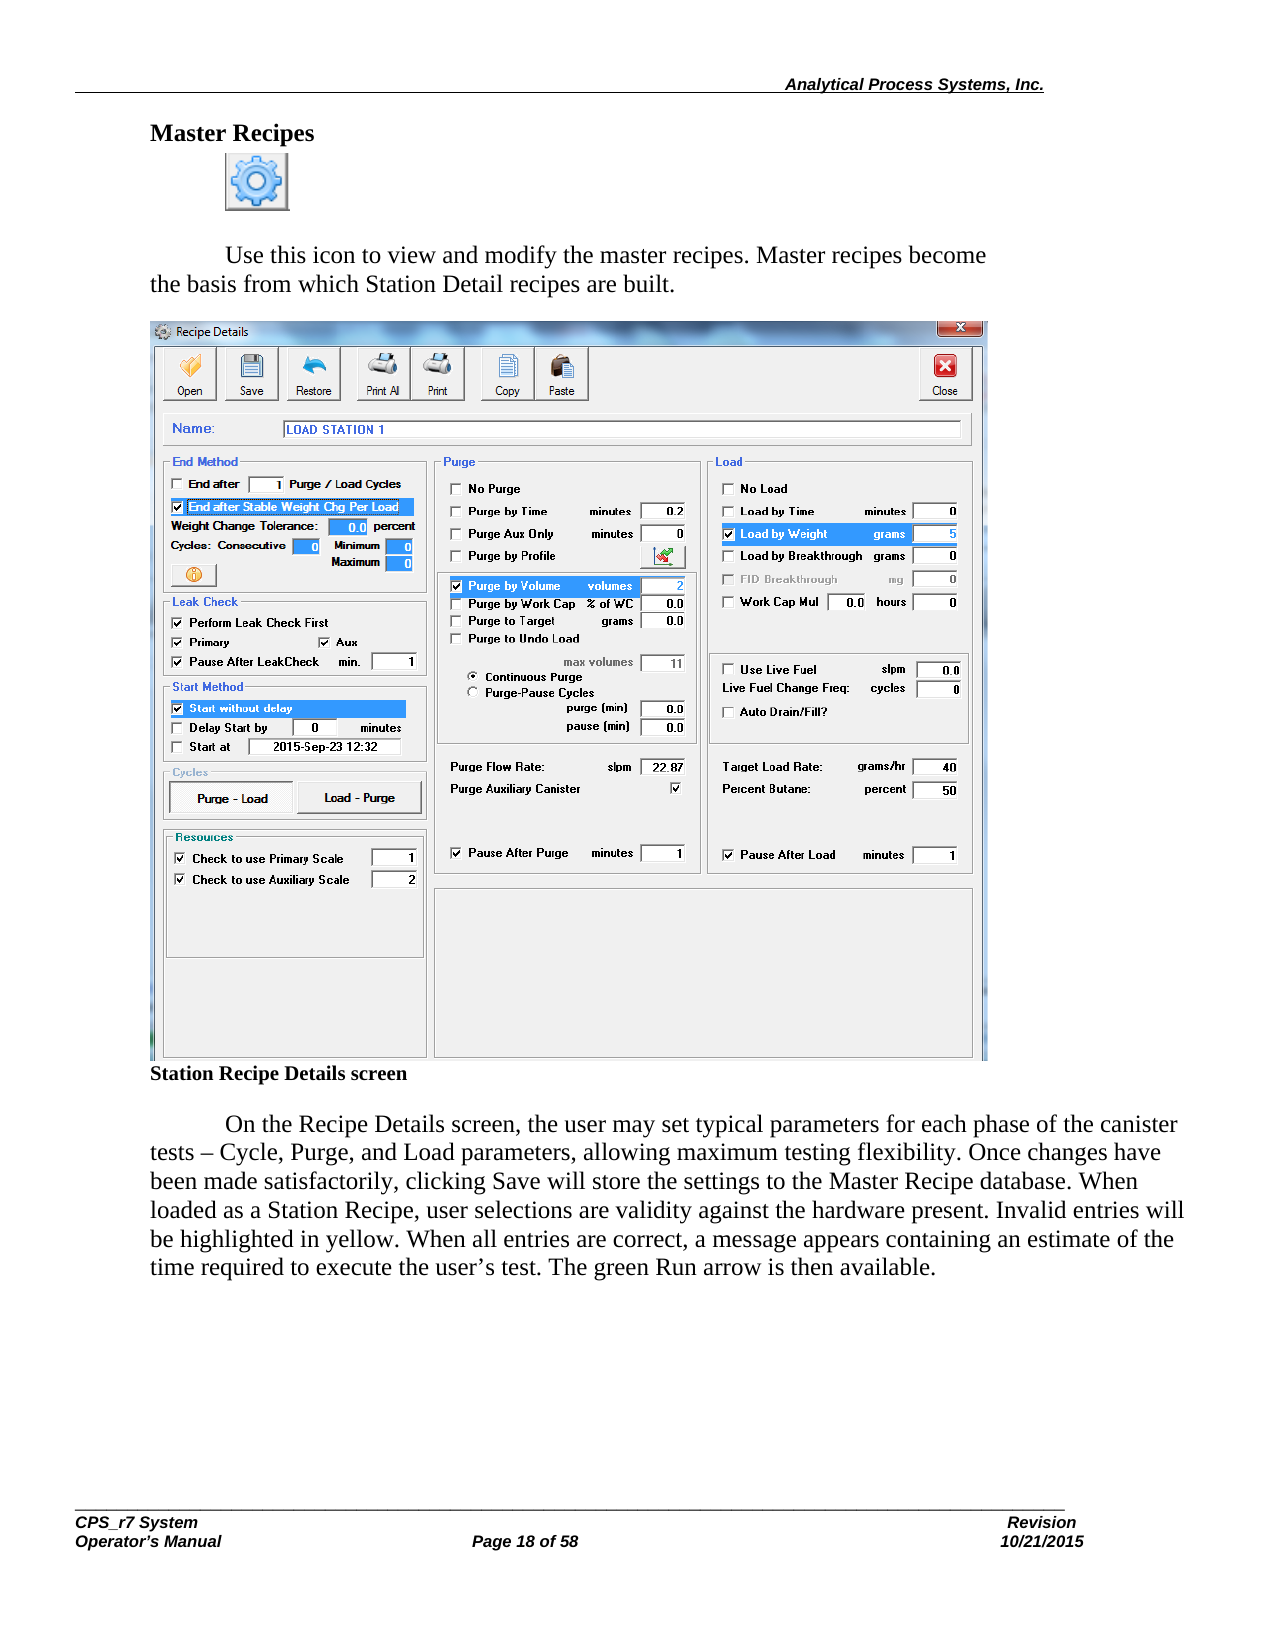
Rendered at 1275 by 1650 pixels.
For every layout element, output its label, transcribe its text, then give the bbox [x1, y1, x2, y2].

picture [225, 153, 290, 211]
text On the Recipe Details screen, the user may set typical parameters for each phase of the canister tests – Cycle, Purge, and Load parameters, allowing maximum testing flexibility. Once changes have been made satisfactorily, clicking Save will store the settings to the Master Recipe database. When loaded as a Station Recipe, user selections are validity against the hardware present. Invalid entries will be highlighted in yellow. When all entries are correct, a message appears containing an estimate of the time required to execute the user’s test. The green Run arrow is then available. [150, 1109, 1200, 1281]
picture [150, 321, 988, 1061]
text Use this icon to view and modify the master recipes. Master recipes become [150, 240, 1200, 269]
subtitle Master Recipes [150, 118, 1200, 147]
text the basis from which Station Detail recipes are built. [75, 269, 1200, 297]
text Station Recipe Details screen [75, 1061, 1200, 1085]
